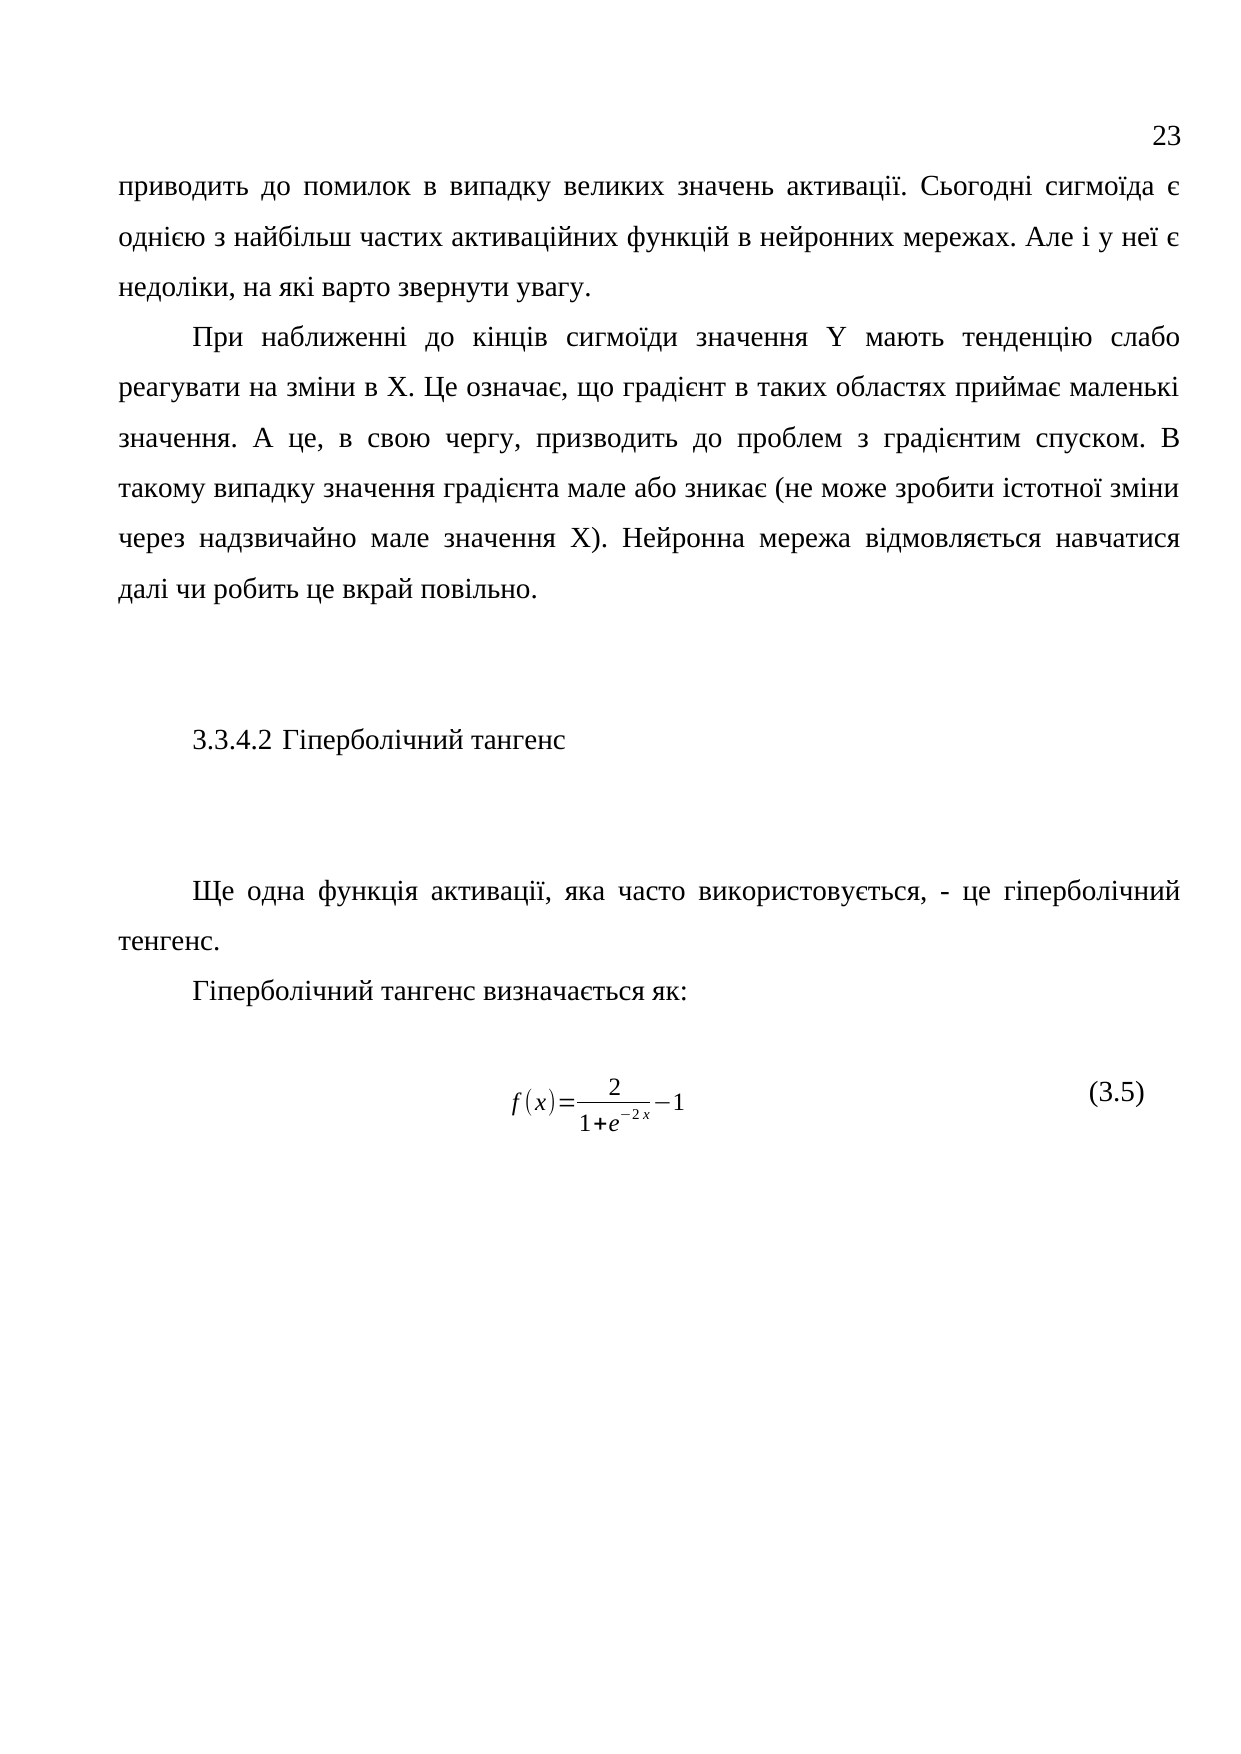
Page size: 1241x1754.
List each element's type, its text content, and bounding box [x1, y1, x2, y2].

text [118, 168, 1181, 302]
text Гіперболічний тангенс визначається як: [118, 973, 1181, 1007]
table_header [118, 1074, 1077, 1153]
table_header (3.5) [1078, 1074, 1180, 1153]
text При наближенні до кінців сигмоїди значення Y мають тенденцію слабо реагувати на зміни в X. Це означає, що градієнт в таких областях приймає маленькі значення. А це, в свою чергу, призводить до проблем з градієнтим спуском. В такому випадку значення градієнта мале або зникає (не може зробити істотної зміни через надзвичайно мале значення Х). Нейронна мережа відмовляється навчатися далі чи робить це вкрай повільно. [118, 319, 1181, 604]
subtitle Гіперболічний тангенс [192, 722, 1181, 755]
text Ще одна функція активації, яка часто використовується, - це гіперболічний тенгенс. [118, 873, 1181, 957]
